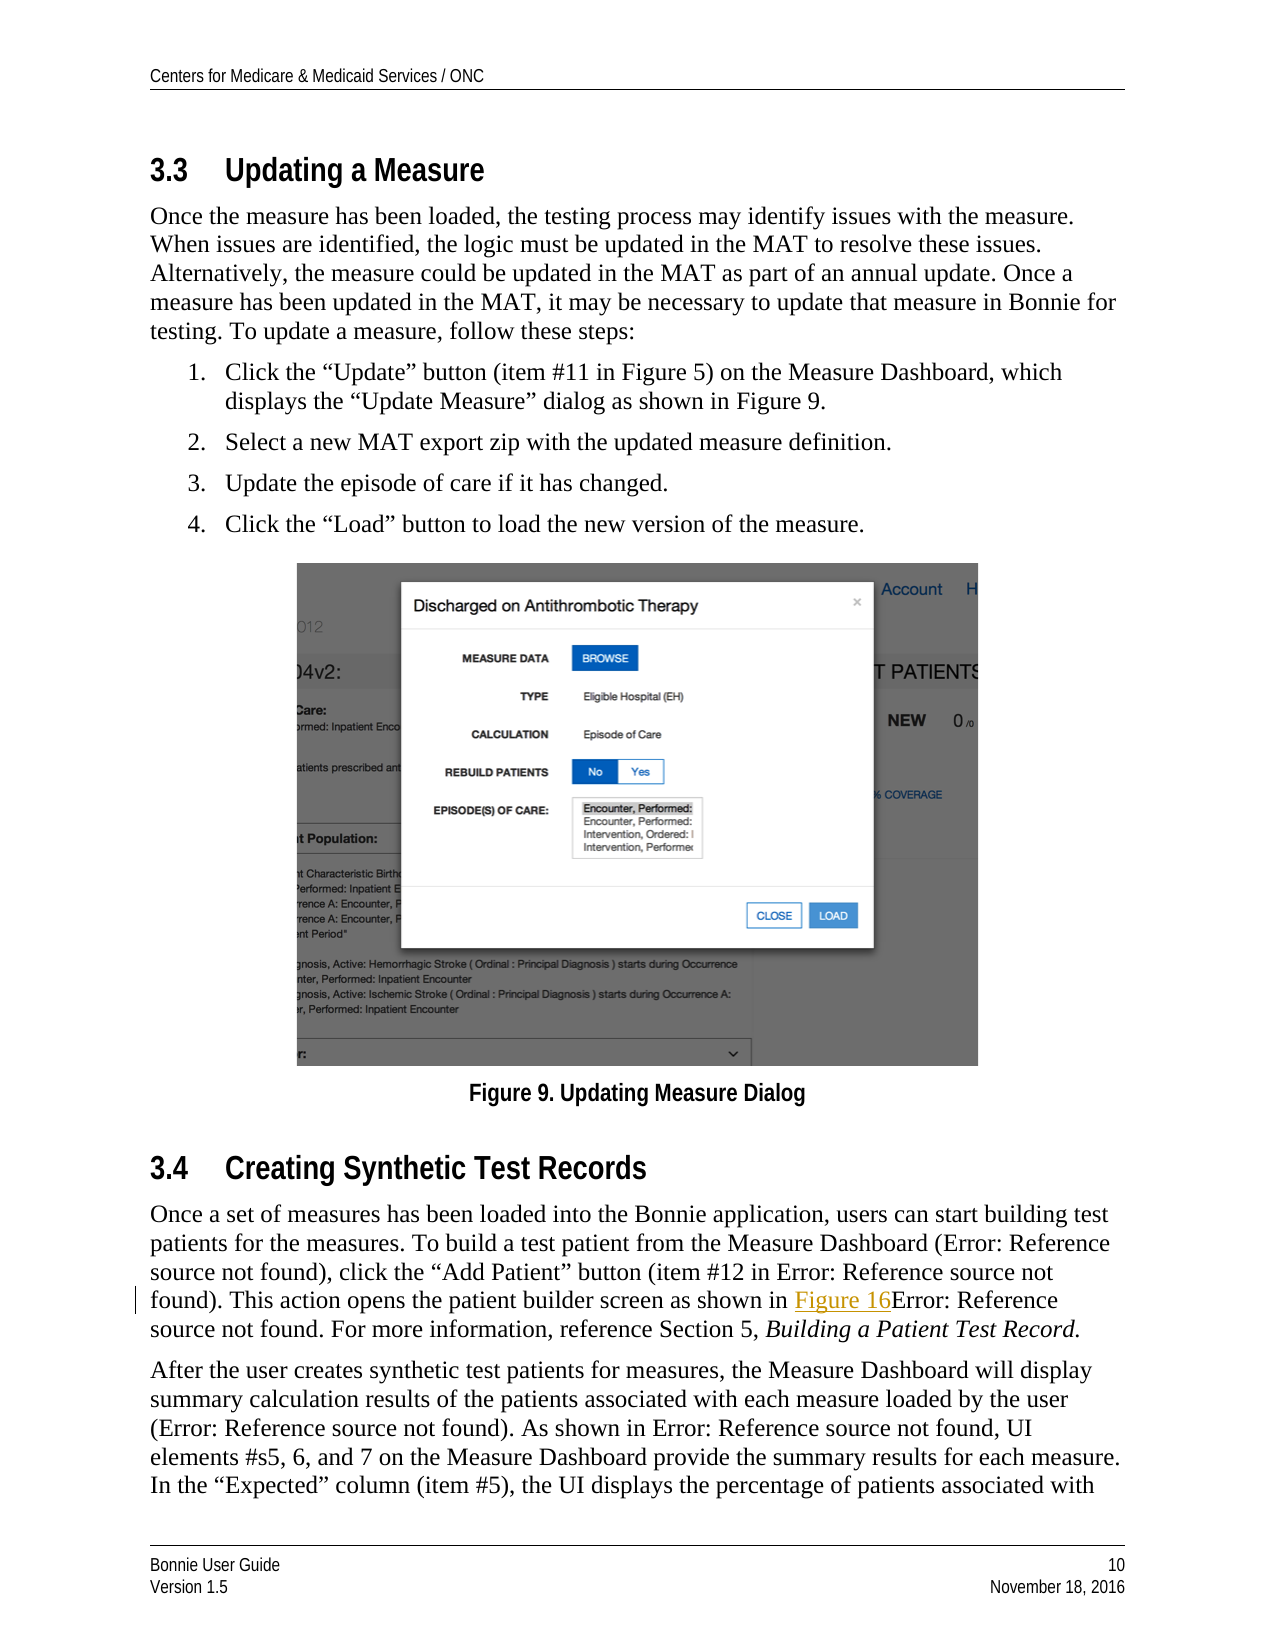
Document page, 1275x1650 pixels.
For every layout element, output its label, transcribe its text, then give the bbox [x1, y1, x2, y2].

list Click the “Update” button (item #11 in Figure 5) on the Measure Dashboard, which displays the “Update Measure” dialog as shown in Figure 9. [187, 357, 1125, 414]
subtitle Updating a Measure [150, 150, 1125, 188]
subtitle Creating Synthetic Test Records [150, 1148, 1125, 1187]
text Once a set of measures has been loaded into the Bonnie application, users can start building test patients for the measures. To build a test patient from the Measure Dashboard (Figure 5), click the “Add Patient” button (item #12 in Figure 5). This action opens the patient builder screen as shown in . For more information, reference Section 5, Building a Patient Test Record. [150, 1199, 1125, 1343]
picture [296, 563, 979, 1066]
text Once the measure has been loaded, the testing process may identify issues with the measure. When issues are identified, the logic must be updated in the MAT to resolve these issues. Alternatively, the measure could be updated in the MAT as part of an annual update. Once a measure has been updated in the MAT, it may be necessary to update that measure in Bonnie for testing. To update a measure, follow these steps: [150, 201, 1125, 344]
list Update the episode of care if it has changed. [187, 468, 1125, 497]
text Figure 9. Updating Measure Dialog [150, 1078, 1125, 1107]
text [150, 1356, 1125, 1499]
list Select a new MAT export zip with the updated measure definition. [187, 427, 1125, 456]
list Click the “Load” button to load the new version of the measure. [187, 509, 1125, 538]
